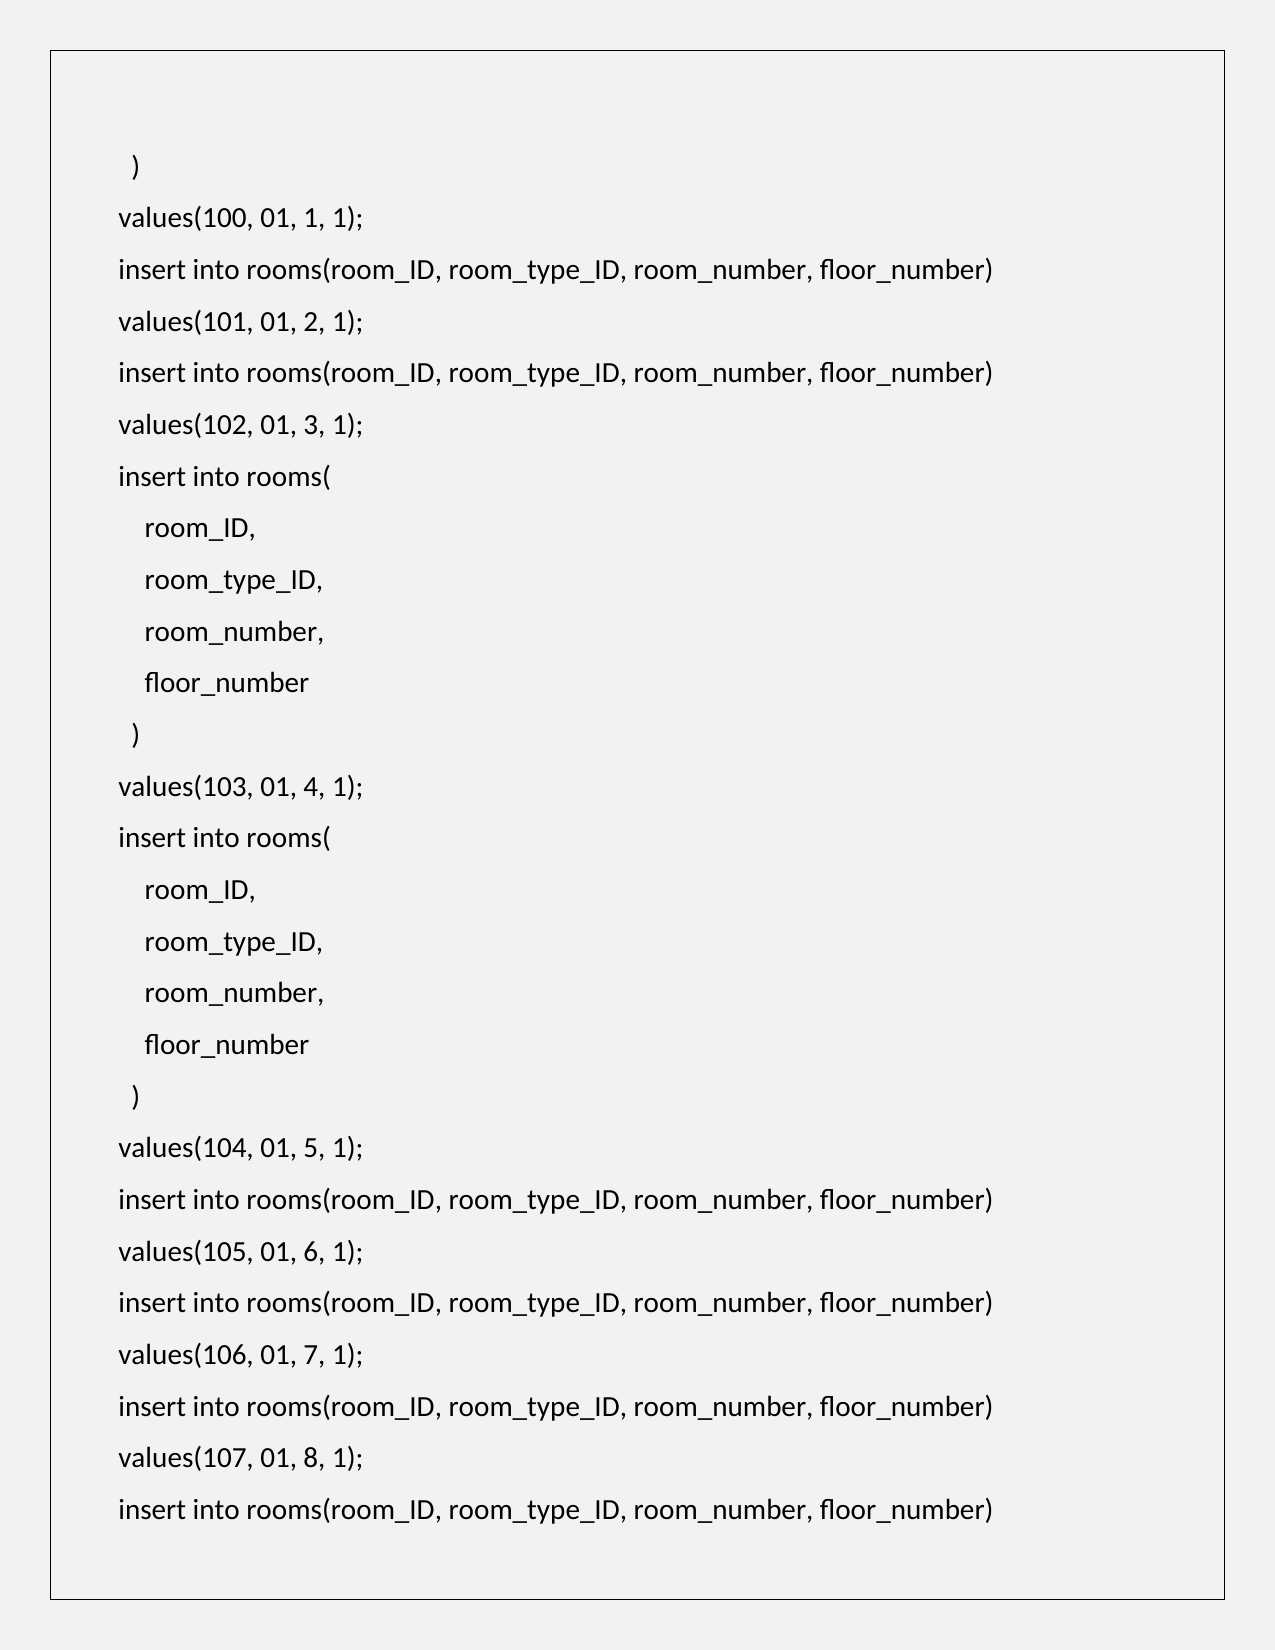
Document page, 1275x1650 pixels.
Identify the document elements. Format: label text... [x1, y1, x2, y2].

text values(105, 01, 6, 1); [118, 1233, 1157, 1268]
text values(106, 01, 7, 1); [118, 1336, 1157, 1372]
text insert into rooms(room_ID, room_type_ID, room_number, floor_number) [118, 1181, 1157, 1217]
text insert into rooms( [118, 819, 1157, 855]
text values(101, 01, 2, 1); [118, 303, 1157, 338]
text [118, 1388, 1157, 1423]
text insert into rooms(room_ID, room_type_ID, room_number, floor_number) [118, 1284, 1157, 1320]
text insert into rooms( [118, 458, 1157, 493]
text ) [118, 1078, 1157, 1113]
text room_type_ID, [118, 561, 1157, 597]
text insert into rooms(room_ID, room_type_ID, room_number, floor_number) [118, 251, 1157, 287]
text ) [118, 716, 1157, 752]
text values(102, 01, 3, 1); [118, 406, 1157, 442]
text values(100, 01, 1, 1); [118, 199, 1157, 235]
text room_number, [118, 974, 1157, 1010]
text room_ID, [118, 509, 1157, 545]
text values(103, 01, 4, 1); [118, 768, 1157, 803]
text floor_number [118, 664, 1157, 700]
text ) [118, 148, 1157, 183]
text room_ID, [118, 871, 1157, 907]
text room_type_ID, [118, 923, 1157, 958]
text floor_number [118, 1026, 1157, 1062]
text insert into rooms(room_ID, room_type_ID, room_number, floor_number) [118, 354, 1157, 390]
text room_number, [118, 613, 1157, 648]
text values(107, 01, 8, 1); [118, 1439, 1157, 1475]
text values(104, 01, 5, 1); [118, 1129, 1157, 1165]
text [118, 1491, 1157, 1527]
